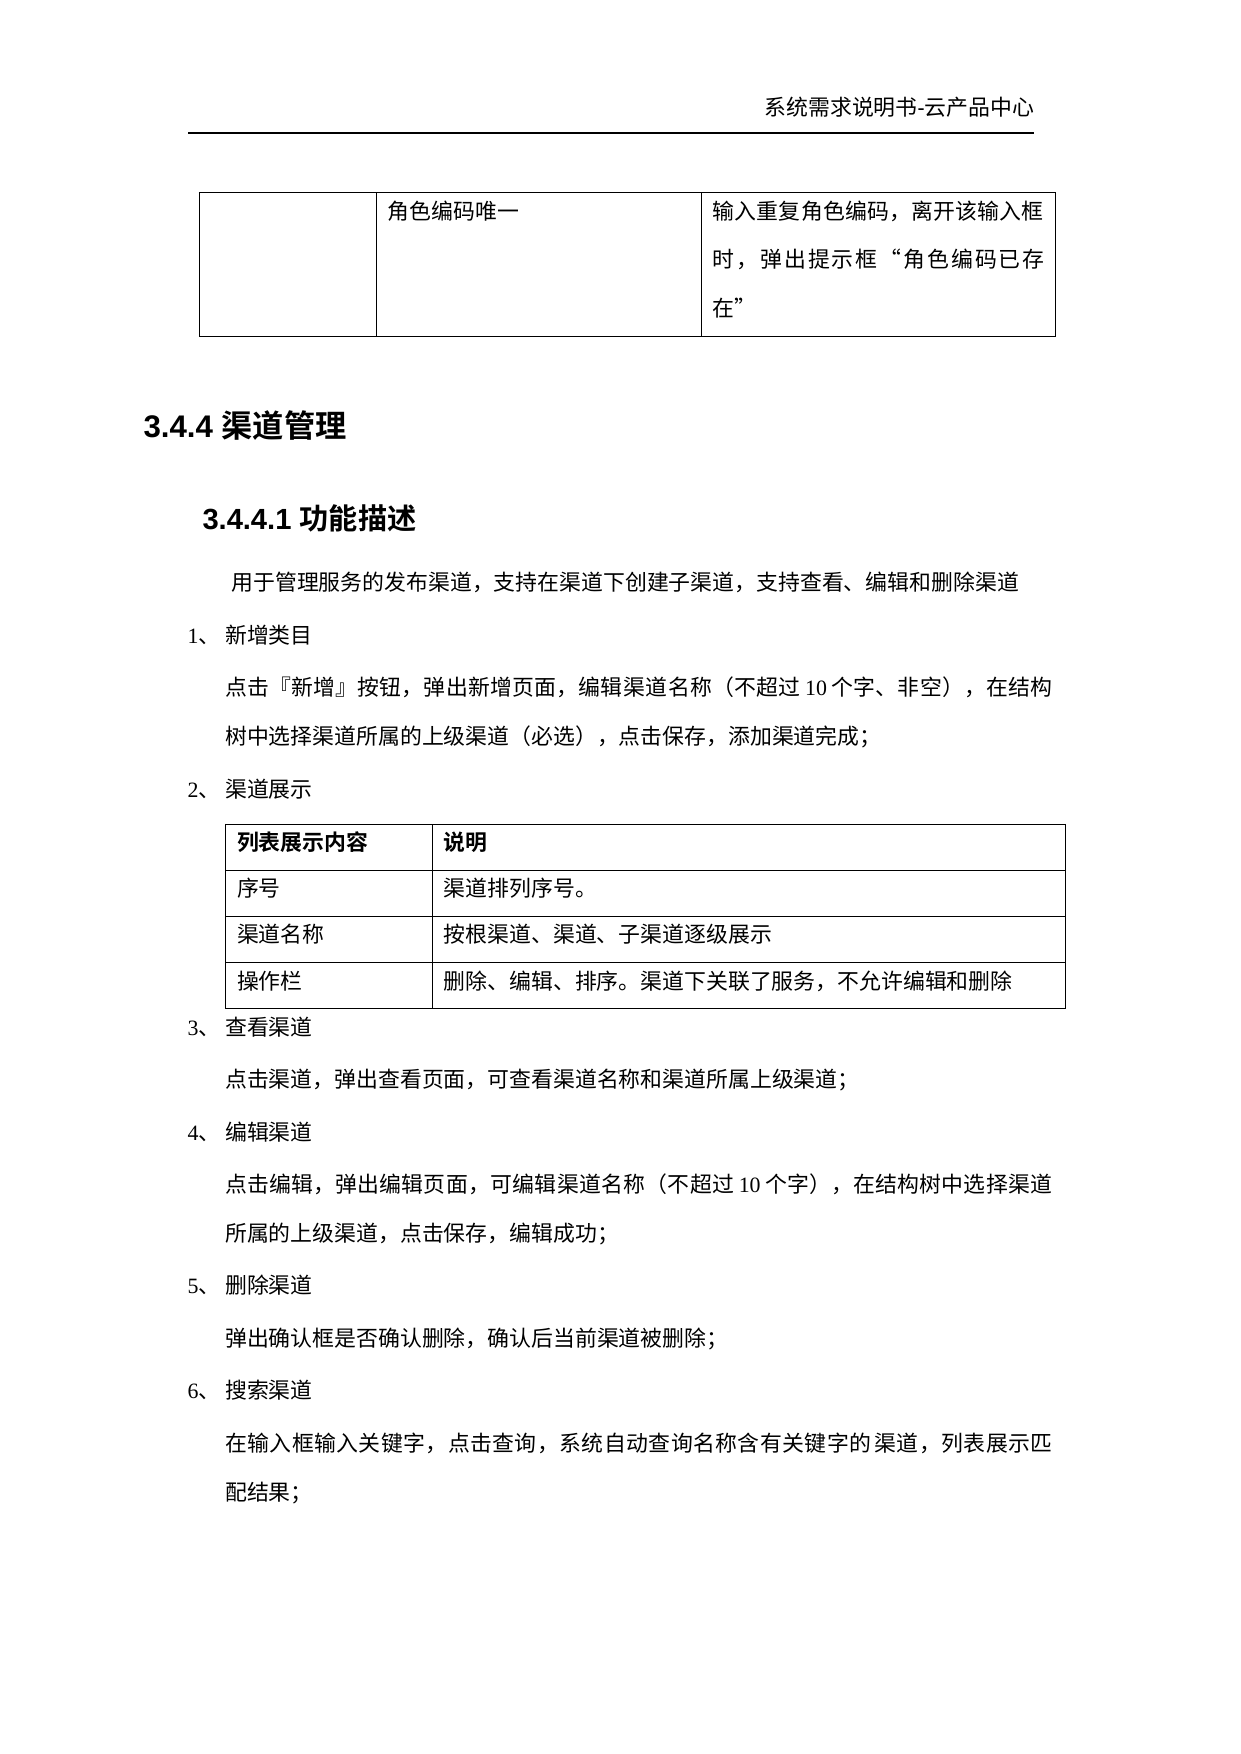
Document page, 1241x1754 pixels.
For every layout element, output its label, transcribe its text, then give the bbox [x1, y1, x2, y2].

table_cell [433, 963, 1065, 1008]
list 查看渠道 [187, 1009, 1053, 1042]
list 用于管理服务的发布渠道，支持在渠道下创建子渠道，支持查看、编辑和删除渠道 [187, 565, 1053, 597]
text 弹出确认框是否确认删除，确认后当前渠道被删除； [225, 1321, 1053, 1353]
list 删除渠道 [187, 1268, 1053, 1301]
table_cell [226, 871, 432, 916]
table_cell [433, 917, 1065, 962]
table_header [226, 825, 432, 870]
subtitle 功能描述 [202, 484, 1053, 549]
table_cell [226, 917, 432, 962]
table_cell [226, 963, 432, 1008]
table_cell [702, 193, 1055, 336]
list 新增类目 [187, 617, 1053, 650]
text 点击『新增』按钮，弹出新增页面，编辑渠道名称（不超过10个字、非空），在结构树中选择渠道所属的上级渠道（必选），点击保存，添加渠道完成； [225, 670, 1053, 751]
list 编辑渠道 [187, 1114, 1053, 1147]
list 搜索渠道 [187, 1373, 1053, 1406]
subtitle 渠道管理 [69, 392, 1053, 457]
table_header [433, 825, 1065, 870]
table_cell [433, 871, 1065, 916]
text 点击渠道，弹出查看页面，可查看渠道名称和渠道所属上级渠道； [225, 1062, 1053, 1094]
list 渠道展示 [187, 771, 1053, 804]
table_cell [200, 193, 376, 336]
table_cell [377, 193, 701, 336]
text 点击编辑，弹出编辑页面，可编辑渠道名称（不超过10个字），在结构树中选择渠道所属的上级渠道，点击保存，编辑成功； [225, 1167, 1053, 1248]
text 在输入框输入关键字，点击查询，系统自动查询名称含有关键字的渠道，列表展示匹配结果； [225, 1426, 1053, 1507]
